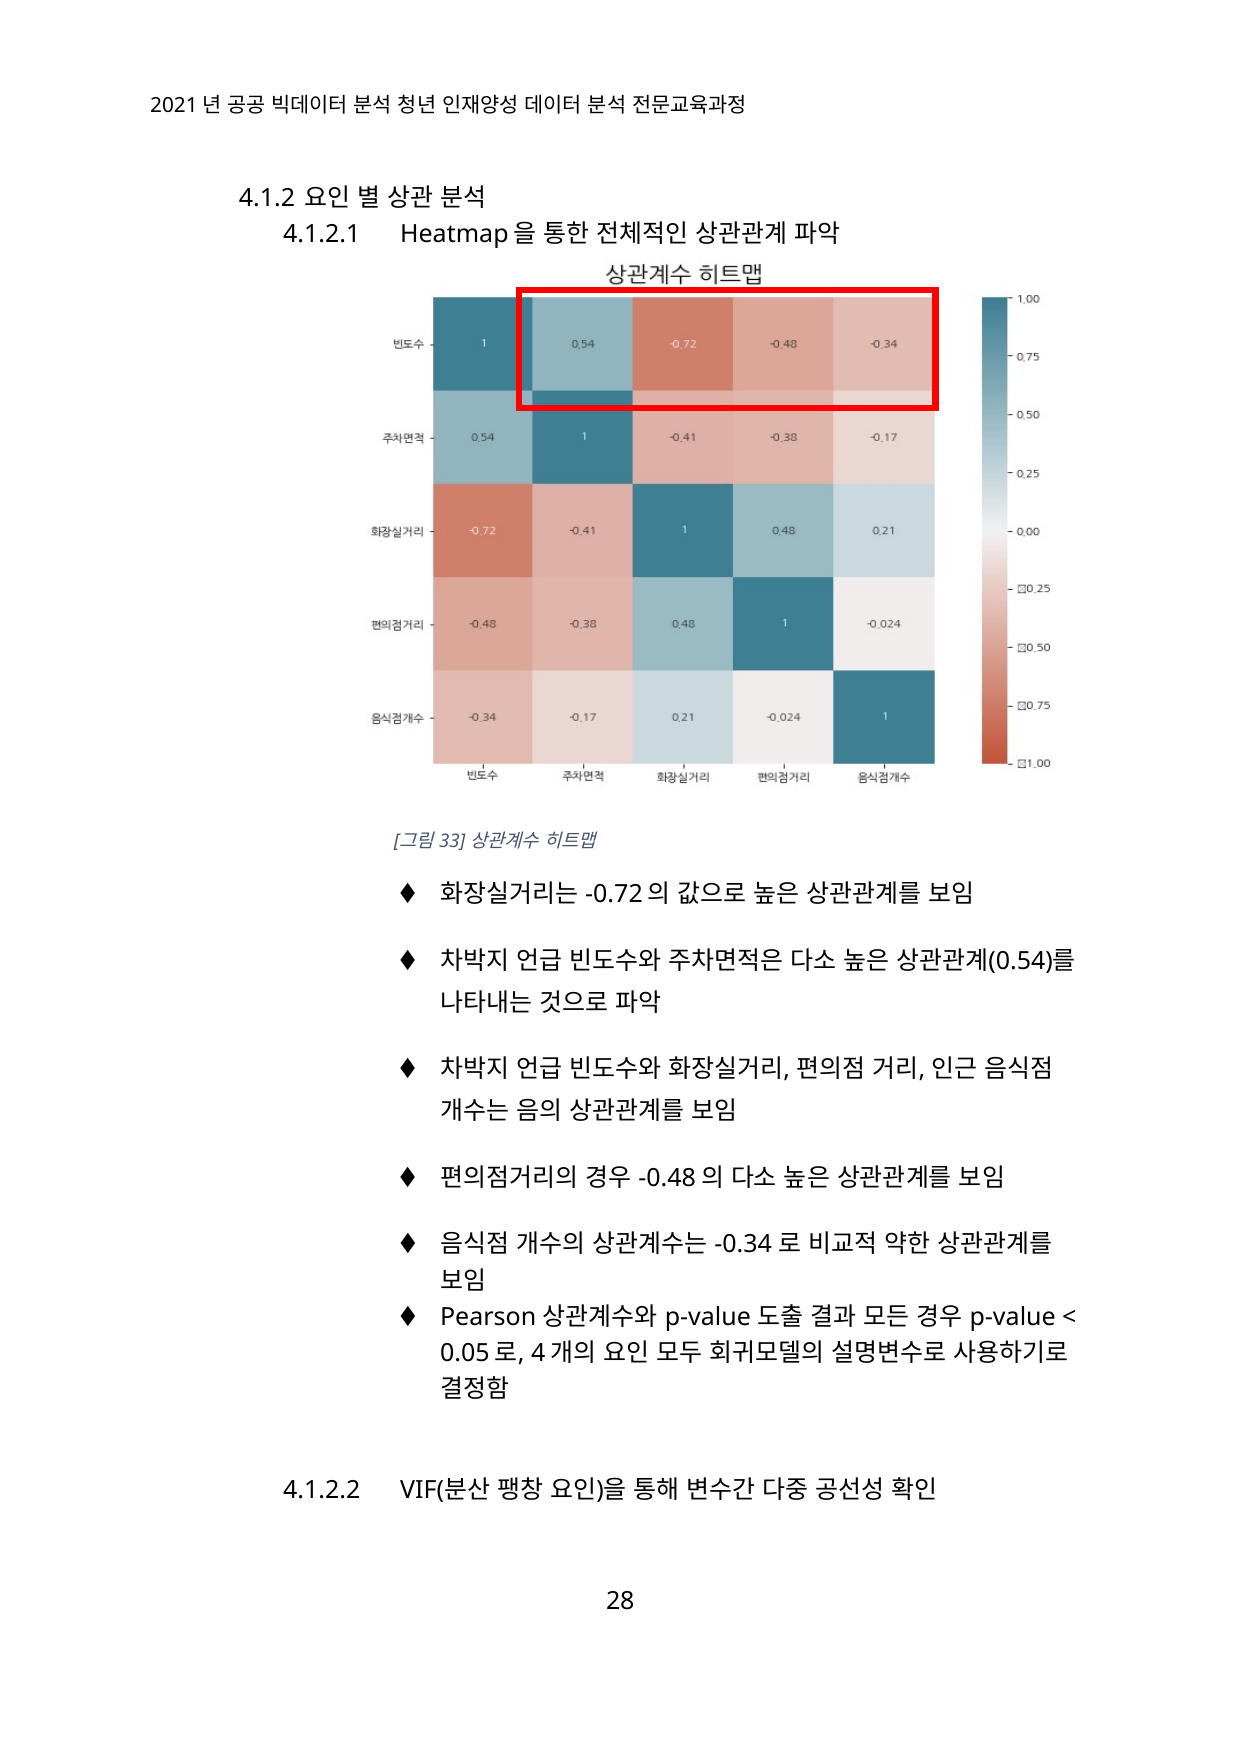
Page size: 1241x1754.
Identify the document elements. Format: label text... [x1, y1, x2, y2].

picture [356, 249, 1087, 826]
list 편의점거리의 경우 -0.48의 다소 높은 상관관계를 보임 [398, 1157, 1090, 1193]
list 화장실거리는 -0.72의 값으로 높은 상관관계를 보임 [398, 874, 1090, 910]
list VIF(분산 팽창 요인)을 통해 변수간 다중 공선성 확인 [283, 1469, 1090, 1506]
list Pearson 상관계수와 p-value 도출 결과 모든 경우 p-value < 0.05로, 4개의 요인 모두 회귀모델의 설명변수로 사용하기로 결정함 [398, 1296, 1090, 1405]
text [그림 33] 상관계수 히트맵 [150, 826, 1090, 853]
list Heatmap을 통한 전체적인 상관관계 파악 [283, 213, 1090, 250]
list 요인 별 상관 분석 [239, 177, 1090, 213]
list 차박지 언급 빈도수와 주차면적은 다소 높은 상관관계(0.54)를 나타내는 것으로 파악 [398, 941, 1090, 1018]
list 음식점 개수의 상관계수는 -0.34 로 비교적 약한 상관관계를 보임 [398, 1224, 1090, 1296]
list 차박지 언급 빈도수와 화장실거리, 편의점 거리, 인근 음식점 개수는 음의 상관관계를 보임 [398, 1049, 1090, 1127]
